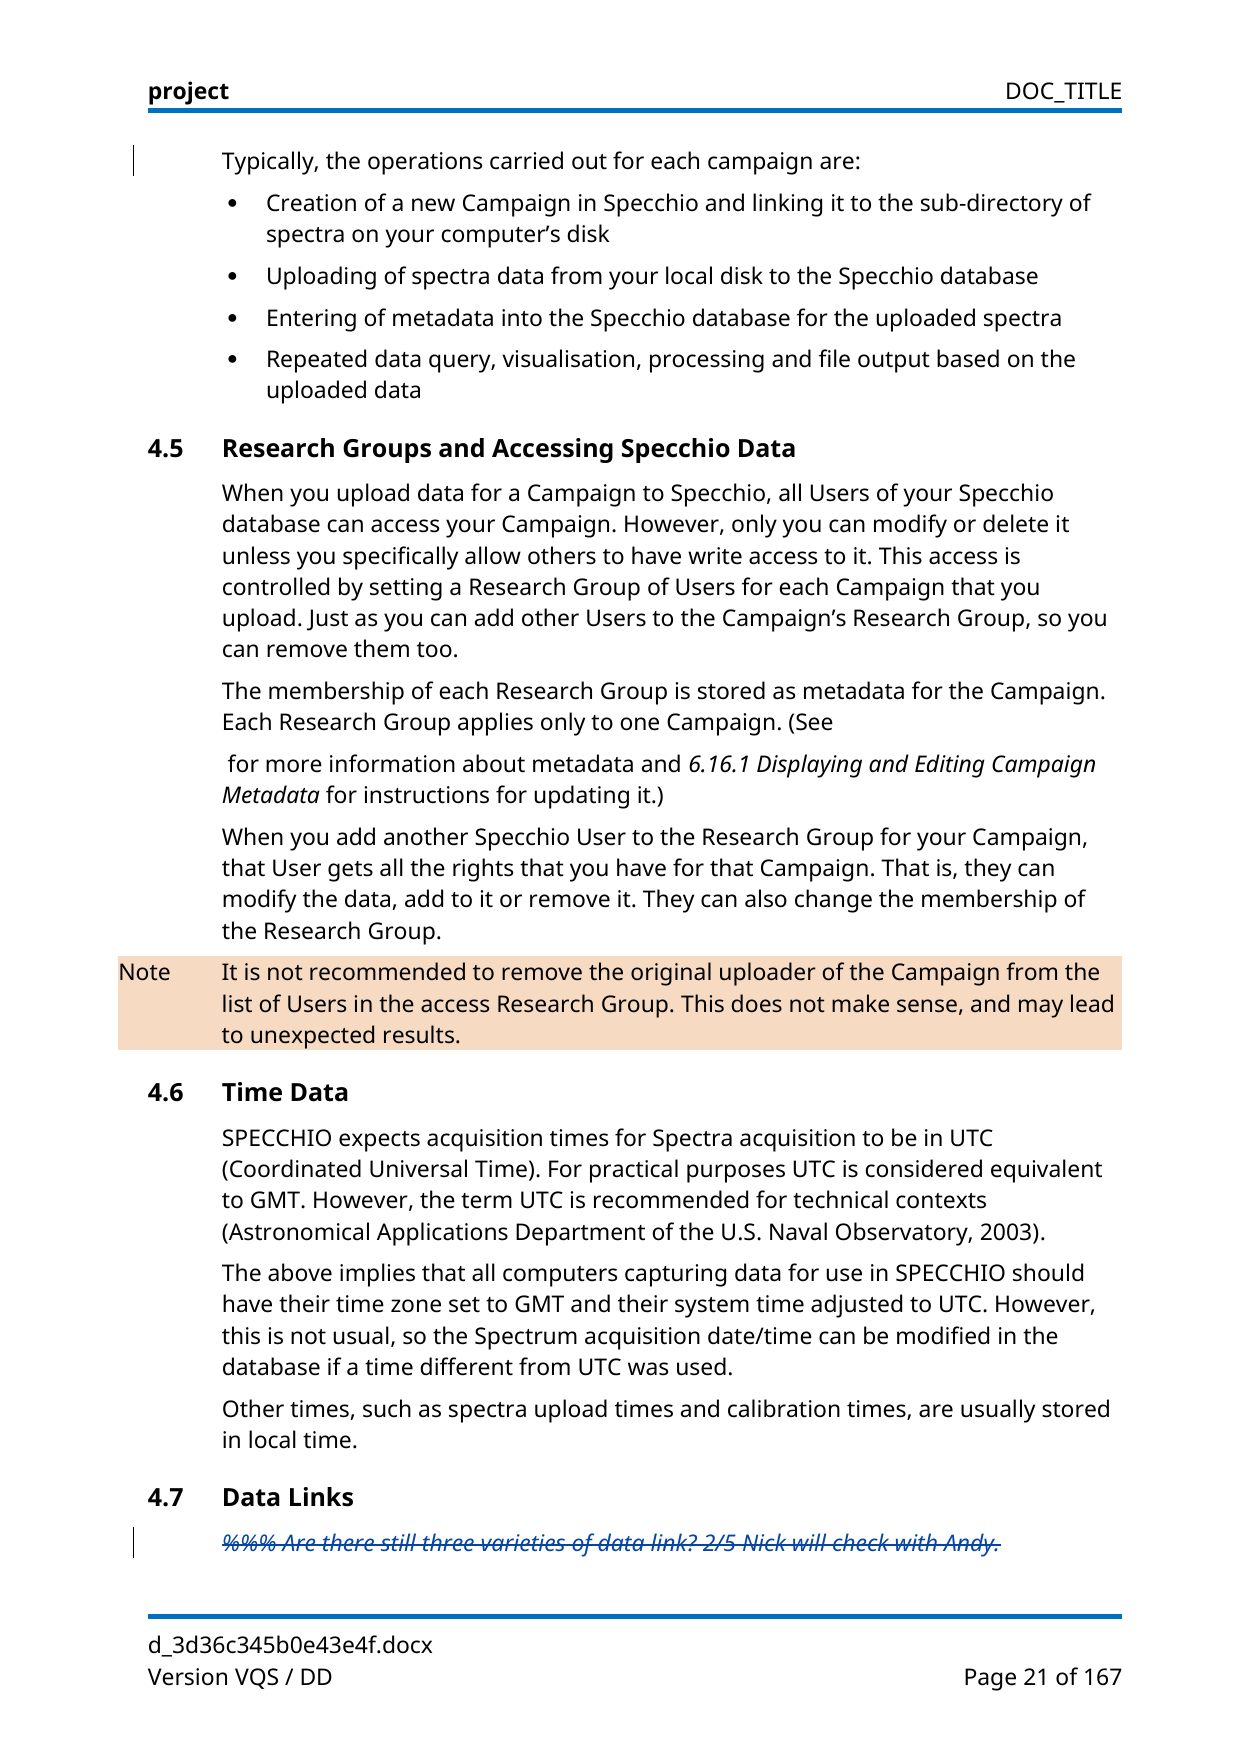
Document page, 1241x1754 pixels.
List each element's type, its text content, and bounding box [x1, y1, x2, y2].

text Note It is not recommended to remove the original uploader of the Campaign from the list of Users in the access Research Group. This does not make sense, and may lead to unexpected results. [118, 956, 1122, 1050]
text When you add another Specchio User to the Research Group for your Campaign, that User gets all the rights that you have for that Campaign. That is, they can modify the data, add to it or remove it. They can also change the membership of the Research Group. [222, 821, 1122, 946]
text Typically, the operations carried out for each campaign are: [222, 145, 1122, 176]
text SPECCHIO expects acquisition times for Spectra acquisition to be in UTC (Coordinated Universal Time). For practical purposes UTC is considered equivalent to GMT. However, the term UTC is recommended for technical contexts . [222, 1122, 1122, 1247]
text Uploading of spectra data from your local disk to the Specchio database [228, 260, 1122, 291]
subtitle Time Data [148, 1075, 1122, 1109]
text Creation of a new Campaign in Specchio and linking it to the sub-directory of spectra on your computer’s disk [228, 187, 1122, 249]
text Entering of metadata into the Specchio database for the uploaded spectra [228, 301, 1122, 333]
subtitle Research Groups and Accessing Specchio Data [148, 431, 1122, 465]
subtitle Data Links [148, 1480, 1122, 1514]
text When you upload data for a Campaign to Specchio, all Users of your Specchio database can access your Campaign. However, only you can modify or delete it unless you specifically allow others to have write access to it. This access is controlled by setting a Research Group of Users for each Campaign that you upload. Just as you can add other Users to the Campaign’s Research Group, so you can remove them too. [222, 477, 1122, 665]
text The above implies that all computers capturing data for use in SPECCHIO should have their time zone set to GMT and their system time adjusted to UTC. However, this is not usual, so the Spectrum acquisition date/time can be modified in the database if a time different from UTC was used. [222, 1257, 1122, 1382]
text Other times, such as spectra upload times and calibration times, are usually stored in local time. [222, 1392, 1122, 1455]
text Repeated data query, visualisation, processing and file output based on the uploaded data [228, 343, 1122, 406]
